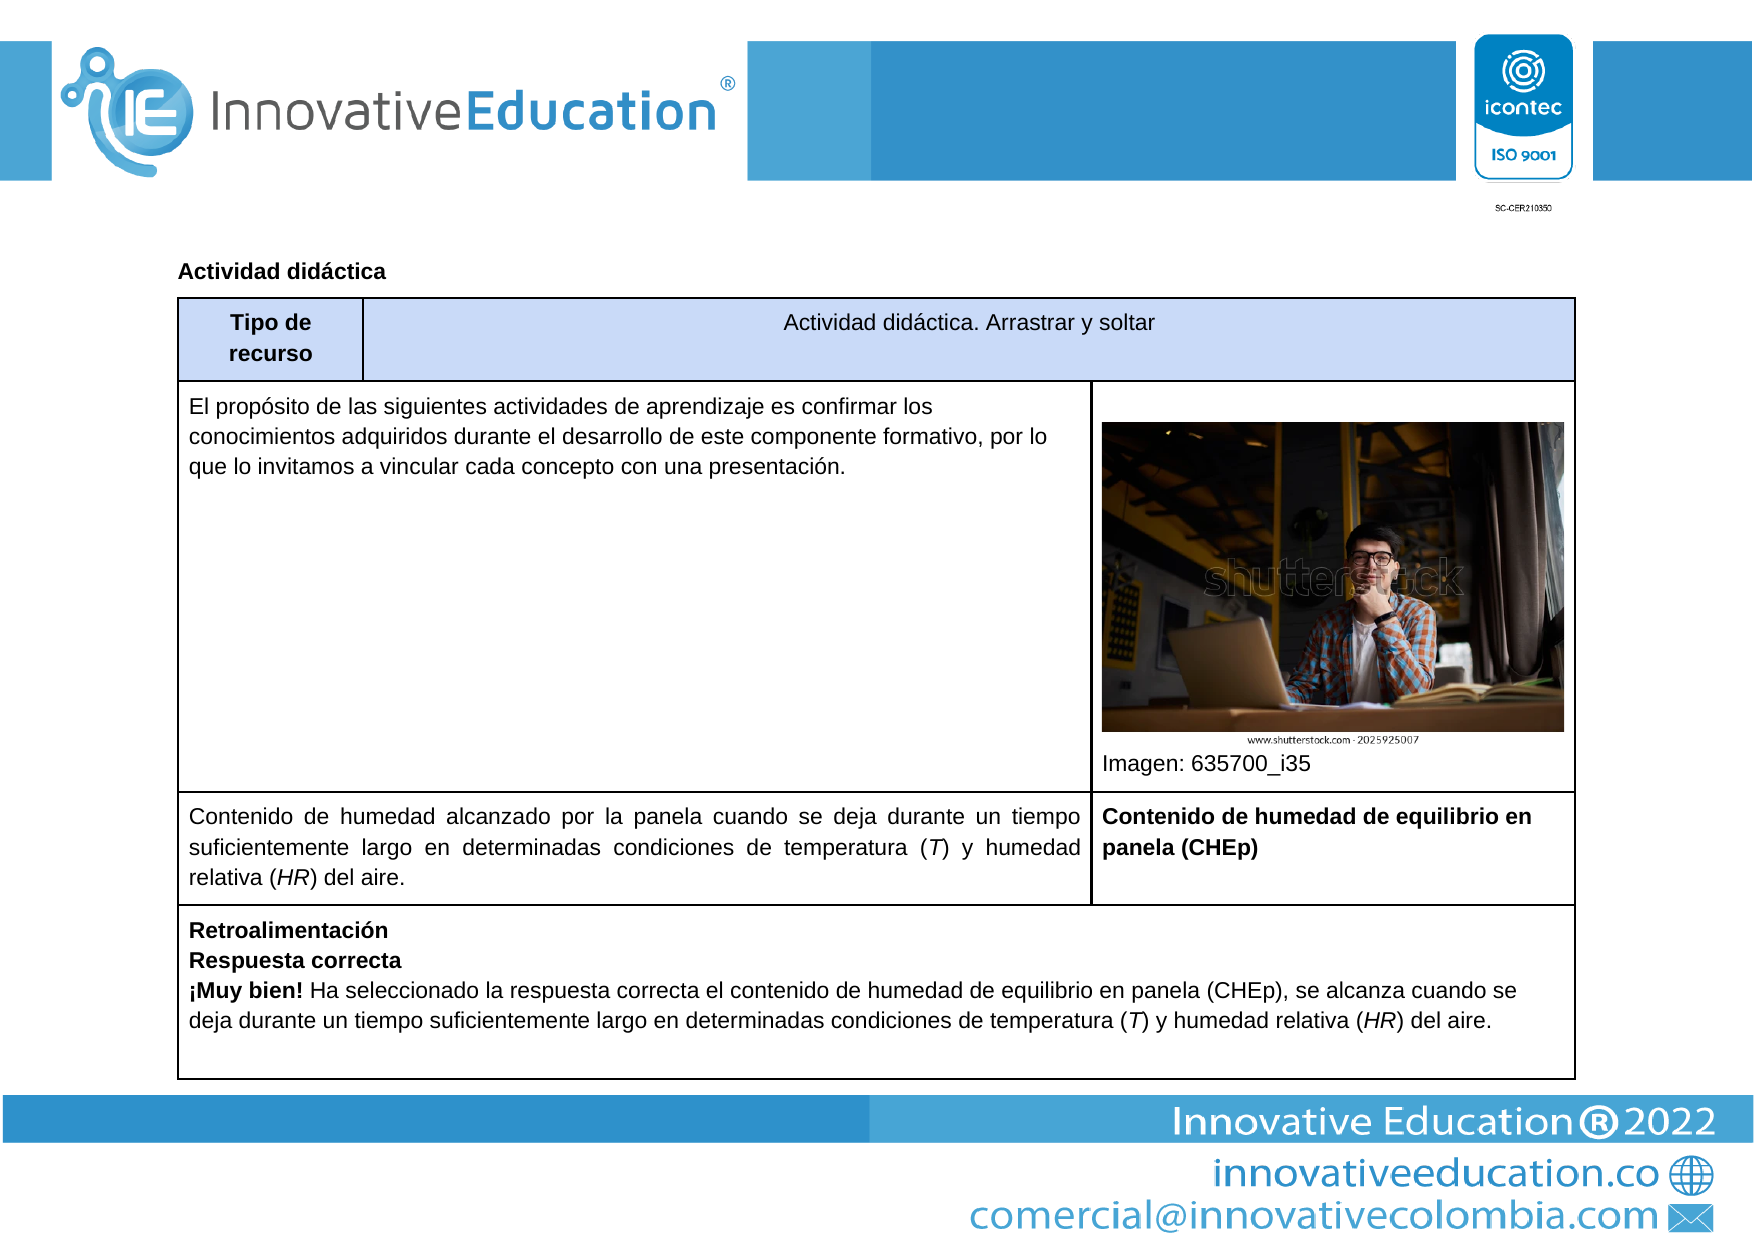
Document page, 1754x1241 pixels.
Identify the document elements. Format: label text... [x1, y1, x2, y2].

picture [1101, 422, 1565, 747]
table_header Tipo de recurso [179, 299, 362, 380]
table_cell Contenido de humedad alcanzado por la panela cuando se deja durante un tiempo suficientemente largo en determinadas condiciones de temperatura (T) y humedad relativa (HR) del aire. [179, 793, 1090, 904]
table_cell Imagen: 635700_i35 [1093, 382, 1574, 791]
picture [1593, 28, 1752, 194]
table_header Actividad didáctica. Arrastrar y soltar [364, 299, 1574, 380]
table_cell El propósito de las siguientes actividades de aprendizaje es confirmar los conocimientos adquiridos durante el desarrollo de este componente formativo, por lo que lo invitamos a vincular cada concepto con una presentación. [179, 382, 1090, 791]
picture [2, 1093, 1754, 1239]
table_cell Contenido de humedad de equilibrio en panela (CHEp) [1093, 793, 1574, 904]
picture [0, 28, 1456, 194]
text Actividad didáctica [177, 258, 1577, 284]
picture [1471, 32, 1576, 214]
